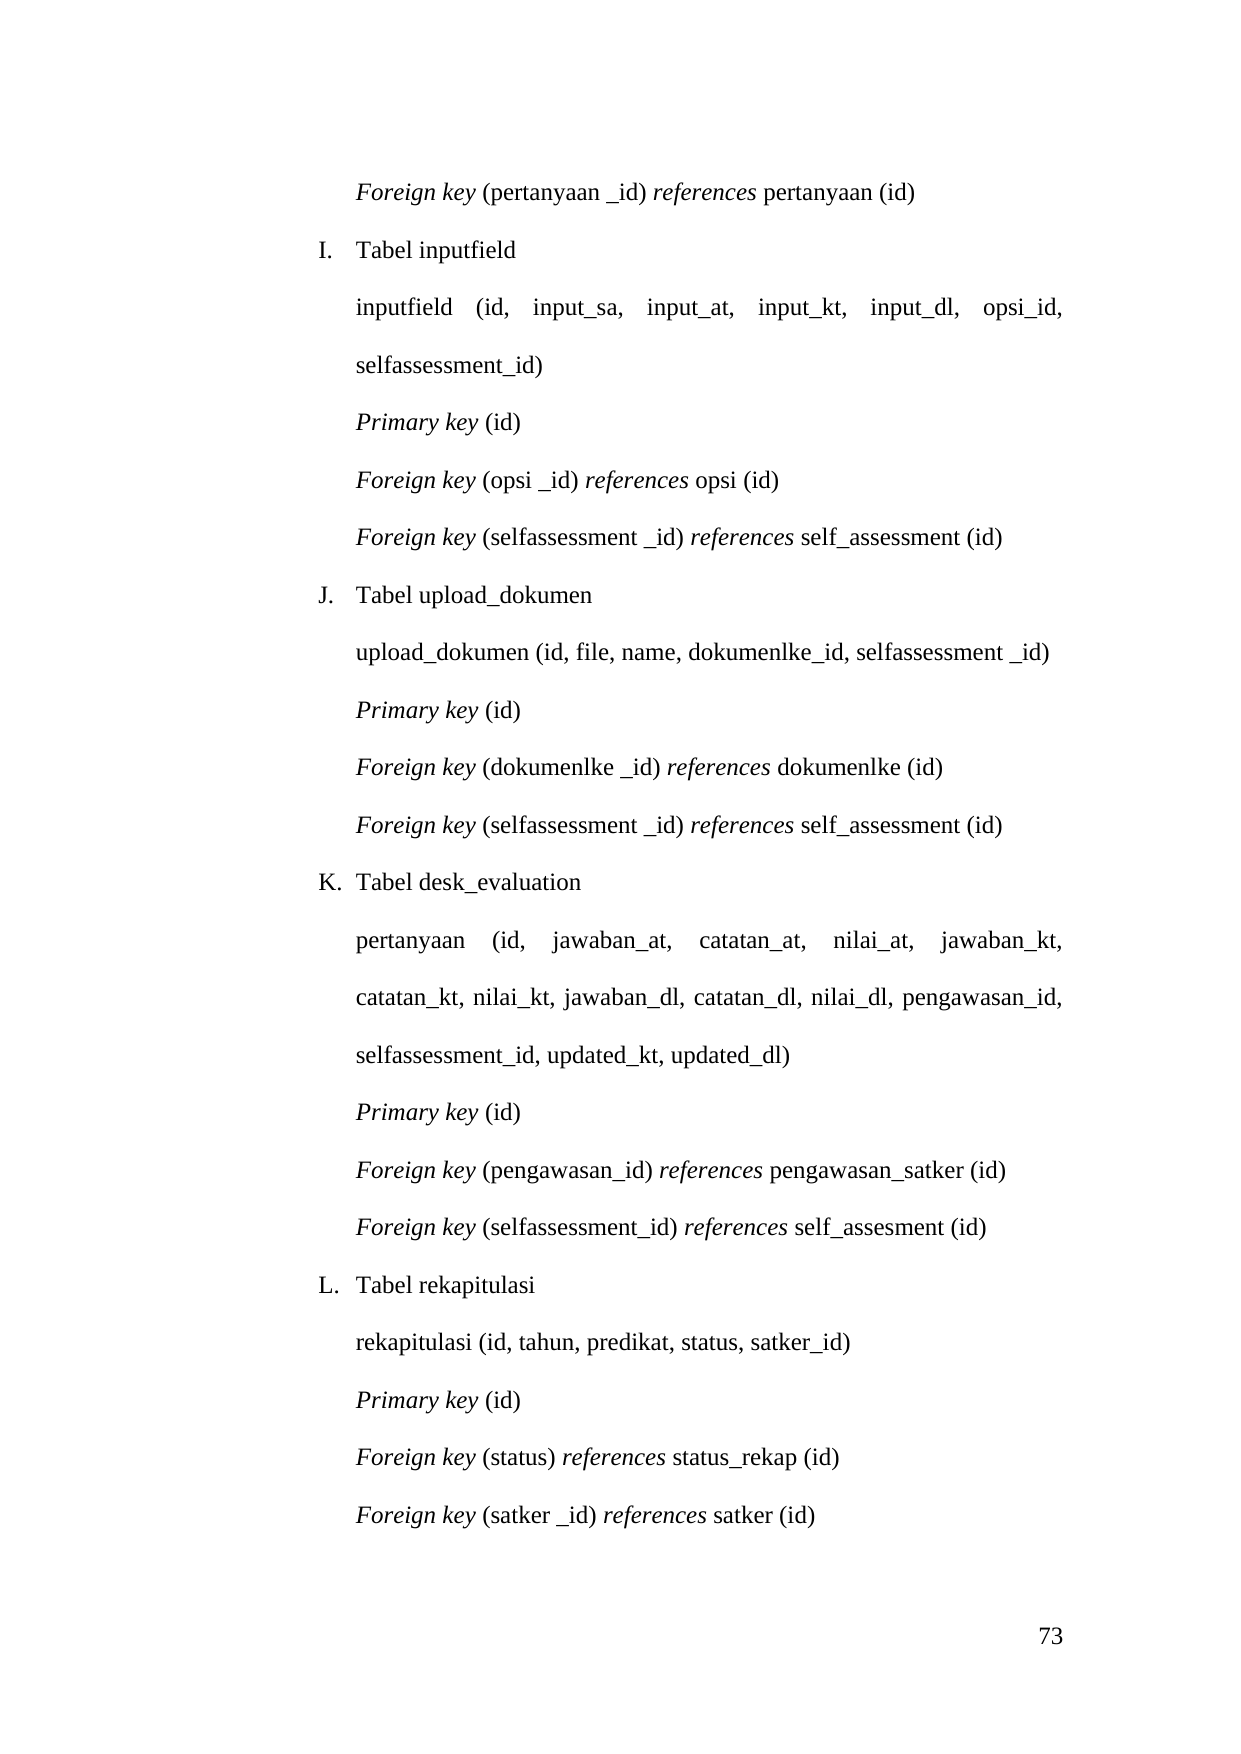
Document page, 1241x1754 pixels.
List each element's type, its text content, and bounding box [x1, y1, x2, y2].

list Primary key (id) [356, 1385, 1063, 1413]
list inputfield (id, input_sa, input_at, input_kt, input_dl, opsi_id, selfassessment_id) [356, 292, 1063, 378]
list Tabel inputfield [318, 235, 1063, 263]
list Foreign key (selfassessment _id) references self_assessment (id) [356, 810, 1063, 838]
list Foreign key (pengawasan_id) references pengawasan_satker (id) [356, 1155, 1063, 1183]
list Foreign key (opsi _id) references opsi (id) [356, 465, 1063, 493]
list Tabel upload_dokumen [318, 580, 1063, 608]
list upload_dokumen (id, file, name, dokumenlke_id, selfassessment _id) [356, 637, 1063, 666]
list rekapitulasi (id, tahun, predikat, status, satker_id) [356, 1327, 1063, 1356]
list Foreign key (selfassessment_id) references self_assesment (id) [356, 1212, 1063, 1241]
list Foreign key (dokumenlke _id) references dokumenlke (id) [356, 752, 1063, 781]
list Primary key (id) [356, 407, 1063, 436]
list Primary key (id) [356, 1097, 1063, 1126]
list Tabel desk_evaluation [318, 867, 1063, 896]
list Foreign key (status) references status_rekap (id) [356, 1442, 1063, 1471]
list Foreign key (satker _id) references satker (id) [356, 1500, 1063, 1528]
list Tabel rekapitulasi [318, 1270, 1063, 1298]
list Foreign key (selfassessment _id) references self_assessment (id) [356, 522, 1063, 551]
list pertanyaan (id, jawaban_at, catatan_at, nilai_at, jawaban_kt, catatan_kt, nilai_kt, jawaban_dl, catatan_dl, nilai_dl, pengawasan_id, selfassessment_id, updated_kt, updated_dl) [356, 925, 1063, 1068]
list Primary key (id) [356, 695, 1063, 723]
list Foreign key (pertanyaan _id) references pertanyaan (id) [356, 177, 1063, 206]
